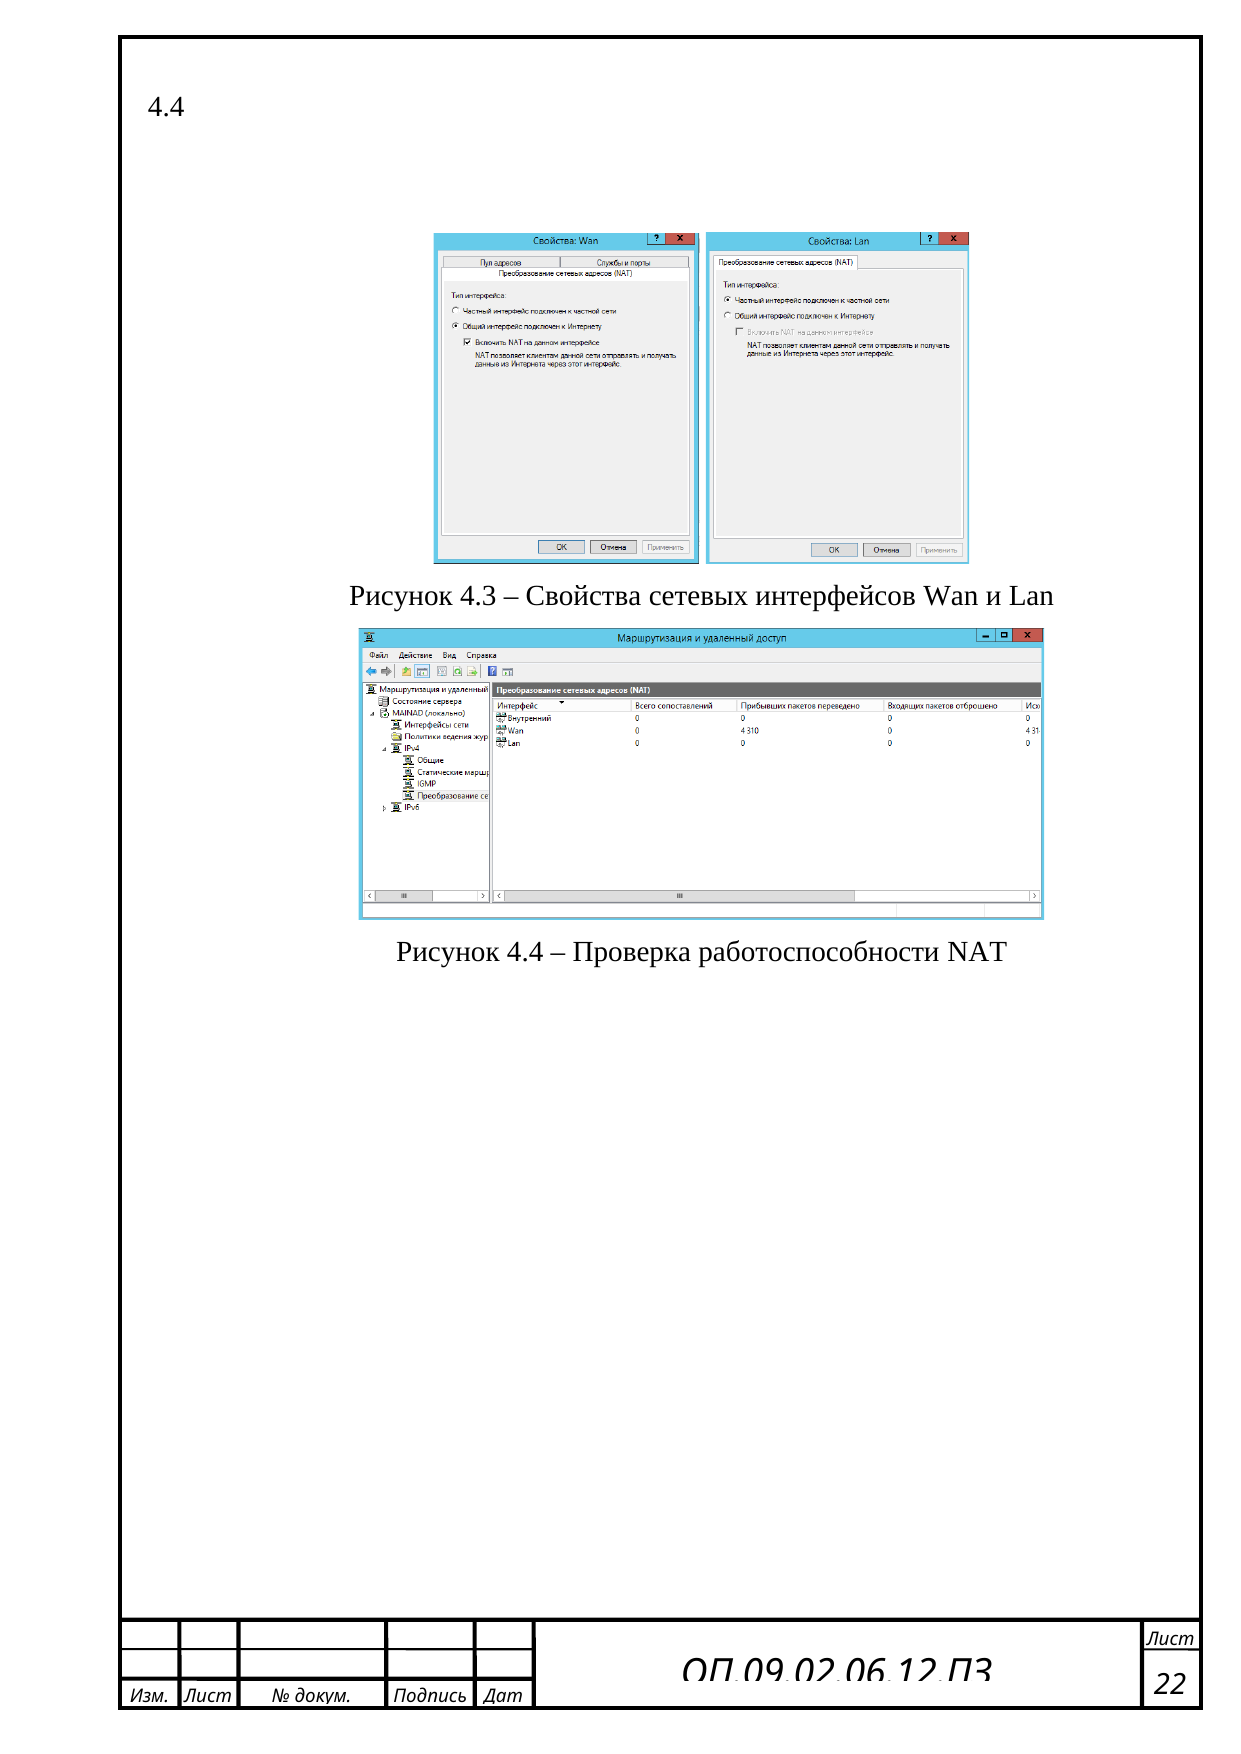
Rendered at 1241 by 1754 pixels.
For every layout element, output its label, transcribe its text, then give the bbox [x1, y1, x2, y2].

picture [433, 233, 700, 564]
picture [705, 232, 970, 564]
text Рисунок 4.3 – Свойства сетевых интерфейсов Wan и Lan [148, 578, 1181, 611]
picture [358, 628, 1045, 920]
text Рисунок 4.4 – Проверка работоспособности NAT [148, 934, 1181, 967]
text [148, 89, 1181, 122]
